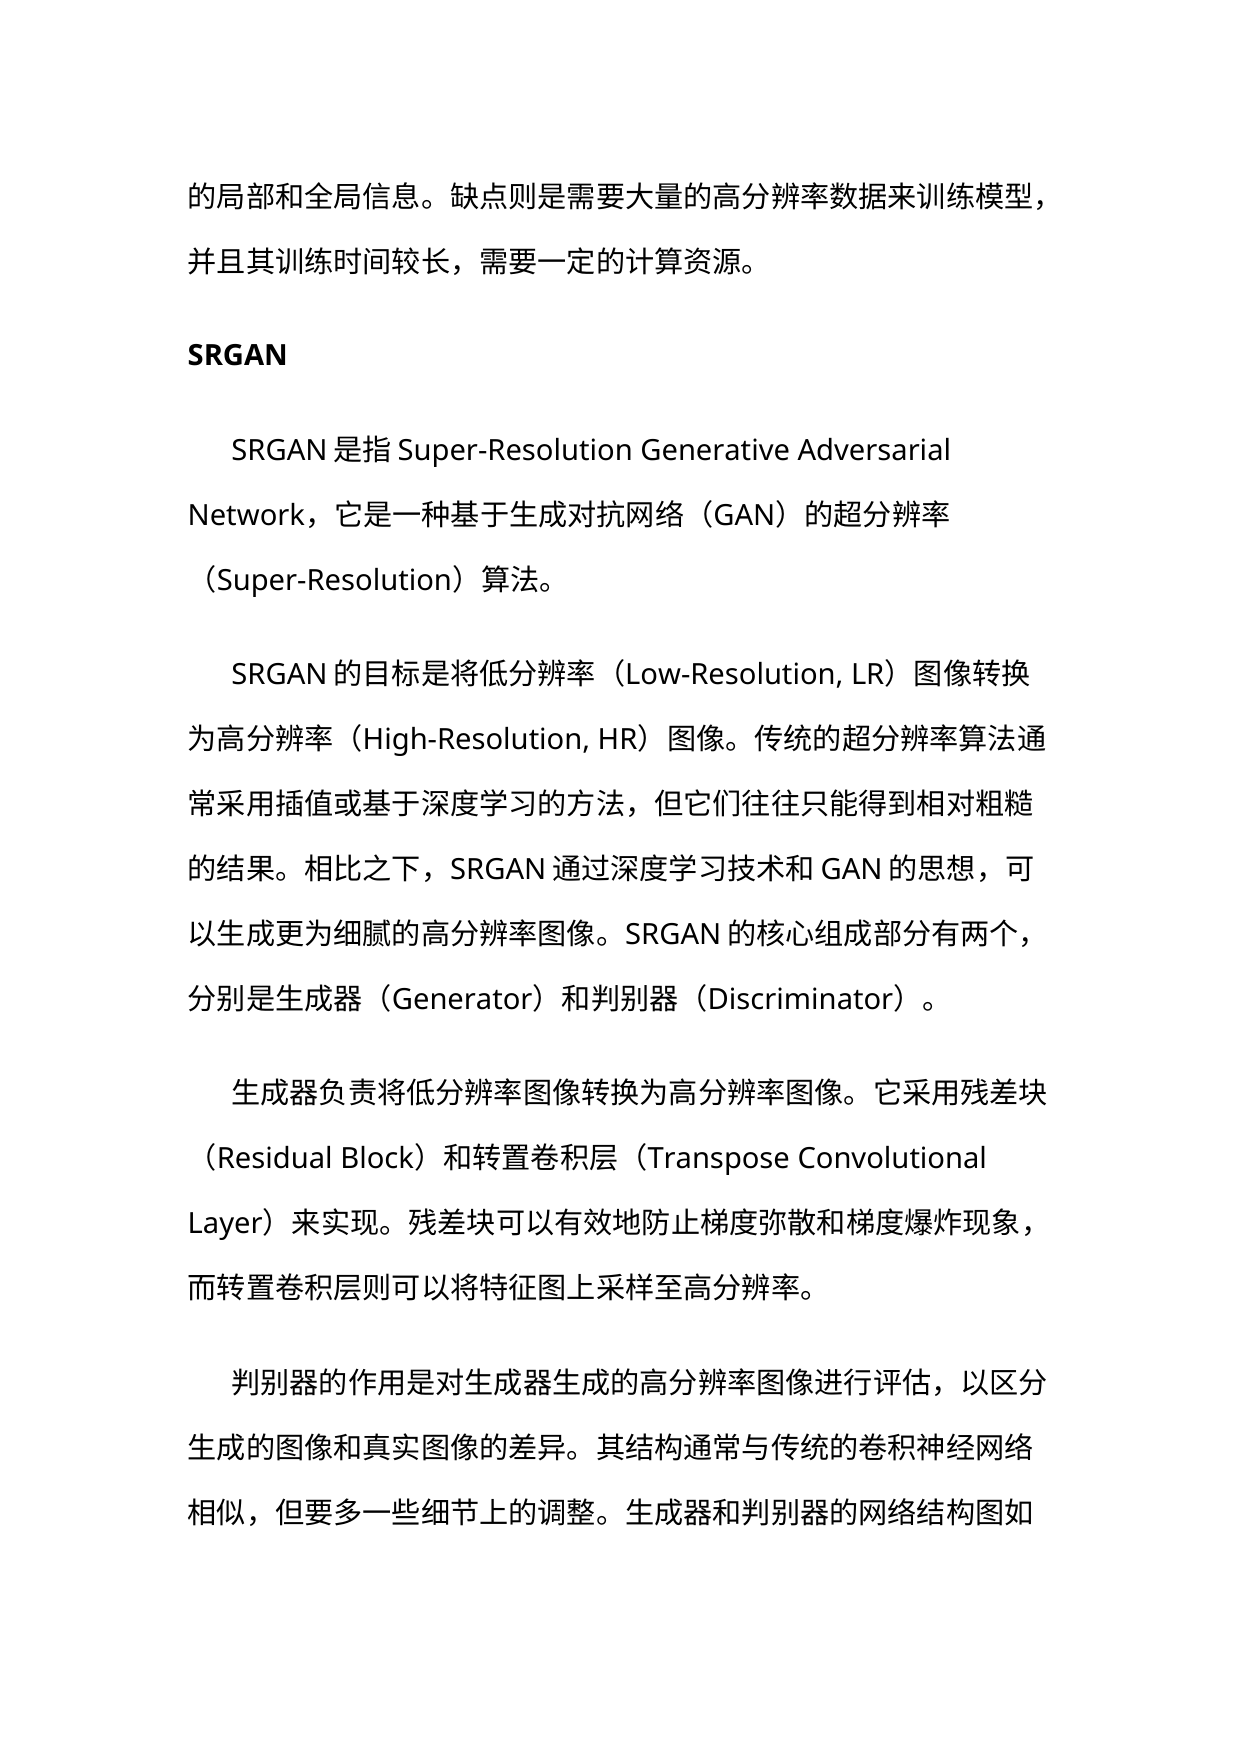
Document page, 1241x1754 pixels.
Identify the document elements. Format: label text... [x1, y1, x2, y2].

text SRGAN是指Super-Resolution Generative Adversarial Network，它是一种基于生成对抗网络（GAN）的超分辨率（Super-Resolution）算法。 [187, 415, 1053, 610]
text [187, 1348, 1053, 1543]
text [187, 162, 1053, 292]
text SRGAN [187, 321, 1053, 386]
text 生成器负责将低分辨率图像转换为高分辨率图像。它采用残差块（Residual Block）和转置卷积层（Transpose Convolutional Layer）来实现。残差块可以有效地防止梯度弥散和梯度爆炸现象，而转置卷积层则可以将特征图上采样至高分辨率。 [187, 1059, 1053, 1319]
text SRGAN的目标是将低分辨率（Low-Resolution, LR）图像转换为高分辨率（High-Resolution, HR）图像。传统的超分辨率算法通常采用插值或基于深度学习的方法，但它们往往只能得到相对粗糙的结果。相比之下，SRGAN通过深度学习技术和GAN的思想，可以生成更为细腻的高分辨率图像。SRGAN的核心组成部分有两个，分别是生成器（Generator）和判别器（Discriminator）。 [187, 639, 1053, 1029]
